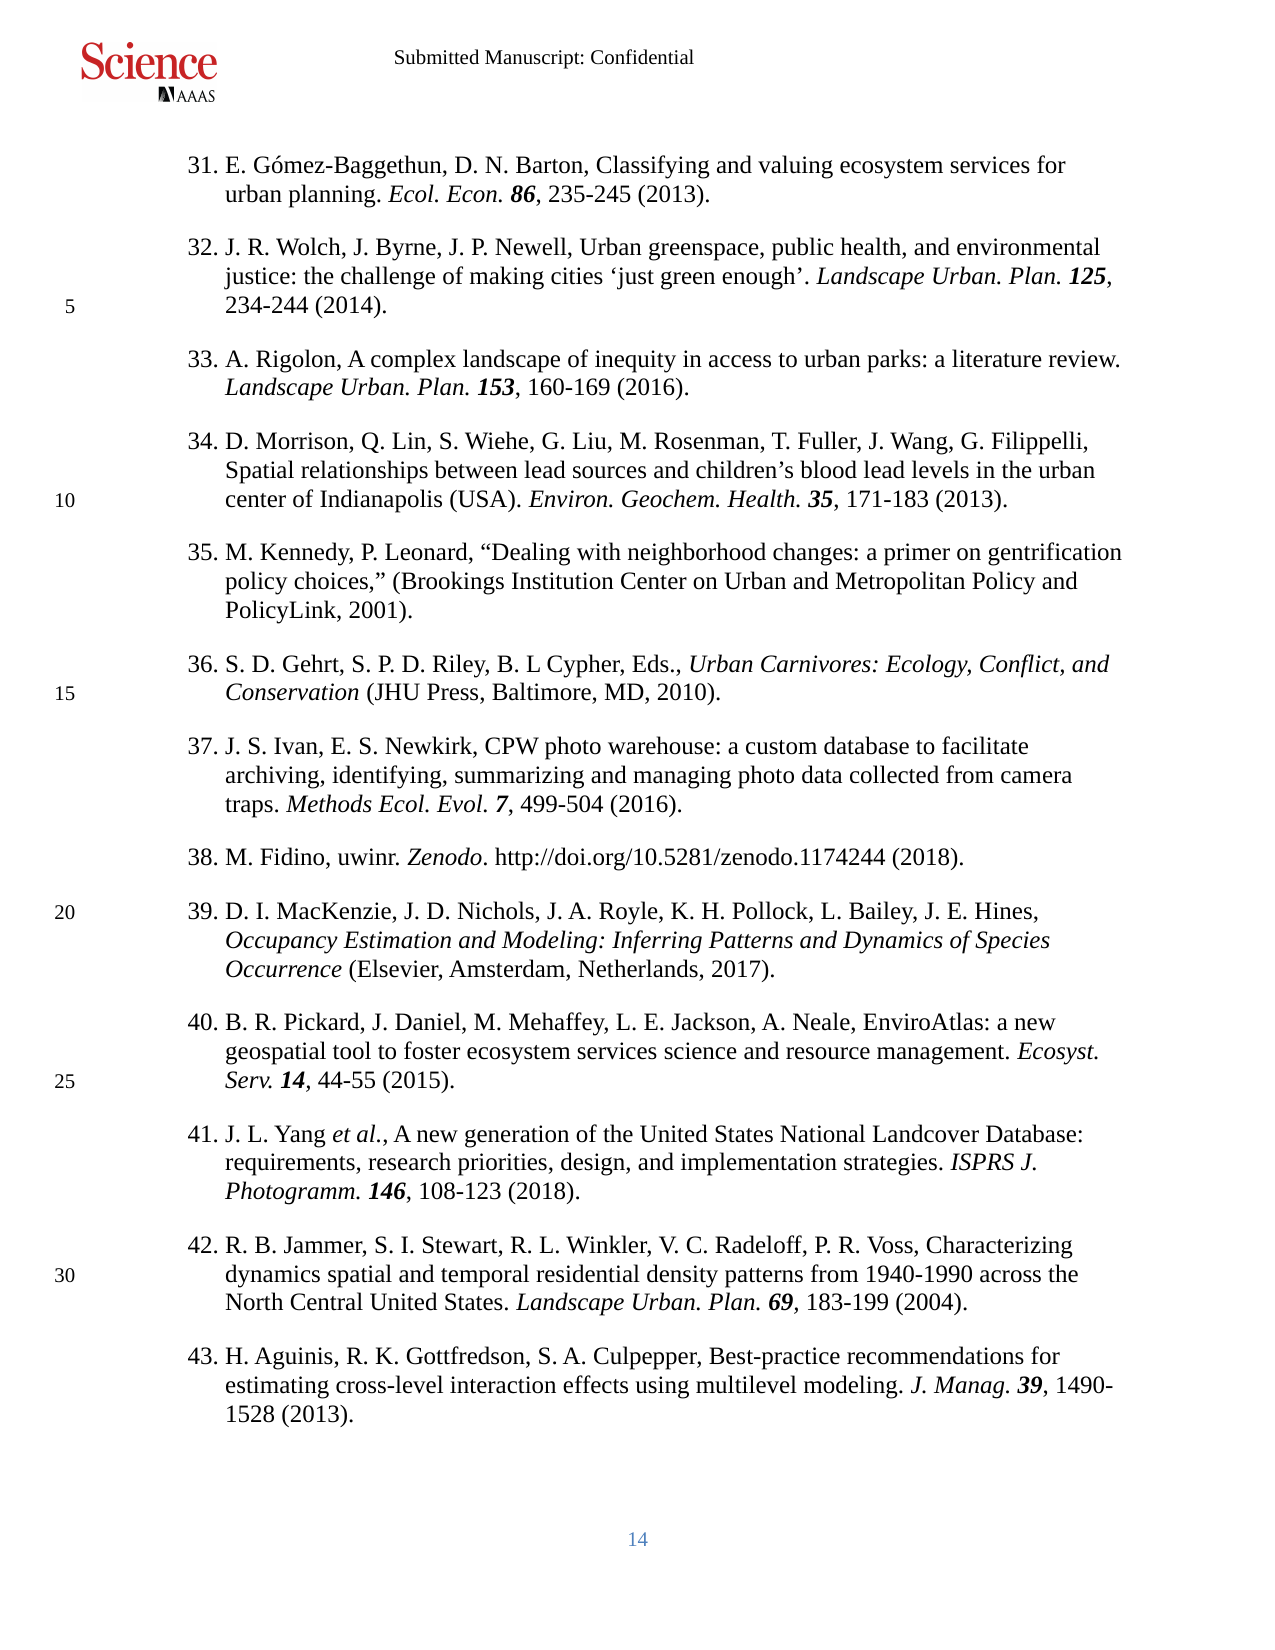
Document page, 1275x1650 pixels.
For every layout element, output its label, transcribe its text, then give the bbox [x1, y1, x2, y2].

list J. S. Ivan, E. S. Newkirk, CPW photo warehouse: a custom database to facilitate archiving, identifying, summarizing and managing photo data collected from camera traps. Methods Ecol. Evol. 7, 499-504 (2016). [187, 731, 1125, 817]
list D. Morrison, Q. Lin, S. Wiehe, G. Liu, M. Rosenman, T. Fuller, J. Wang, G. Filippelli, Spatial relationships between lead sources and children’s blood lead levels in the urban center of Indianapolis (USA). Environ. Geochem. Health. 35, 171-183 (2013). [187, 426, 1125, 512]
list M. Kennedy, P. Leonard, “Dealing with neighborhood changes: a primer on gentrification policy choices,” (Brookings Institution Center on Urban and Metropolitan Policy and PolicyLink, 2001). [187, 537, 1125, 624]
picture [81, 42, 217, 102]
list M. Fidino, uwinr. Zenodo. http://doi.org/10.5281/zenodo.1174244 (2018). [187, 842, 1125, 871]
list E. Gómez-Baggethun, D. N. Barton, Classifying and valuing ecosystem services for urban planning. Ecol. Econ. 86, 235-245 (2013). [187, 150, 1125, 207]
list J. L. Yang et al., A new generation of the United States National Landcover Database: requirements, research priorities, design, and implementation strategies. ISPRS J. Photogramm. 146, 108-123 (2018). [187, 1119, 1125, 1205]
list R. B. Jammer, S. I. Stewart, R. L. Winkler, V. C. Radeloff, P. R. Voss, Characterizing dynamics spatial and temporal residential density patterns from 1940-1990 across the North Central United States. Landscape Urban. Plan. 69, 183-199 (2004). [187, 1230, 1125, 1316]
list A. Rigolon, A complex landscape of inequity in access to urban parks: a literature review. Landscape Urban. Plan. 153, 160-169 (2016). [187, 344, 1125, 401]
list J. R. Wolch, J. Byrne, J. P. Newell, Urban greenspace, public health, and environmental justice: the challenge of making cities ‘just green enough’. Landscape Urban. Plan. 125, 234-244 (2014). [187, 232, 1125, 319]
list D. I. MacKenzie, J. D. Nichols, J. A. Royle, K. H. Pollock, L. Bailey, J. E. Hines, Occupancy Estimation and Modeling: Inferring Patterns and Dynamics of Species Occurrence (Elsevier, Amsterdam, Netherlands, 2017). [187, 896, 1125, 982]
list H. Aguinis, R. K. Gottfredson, S. A. Culpepper, Best-practice recommendations for estimating cross-level interaction effects using multilevel modeling. J. Manag. 39, 1490-1528 (2013). [187, 1341, 1125, 1427]
list B. R. Pickard, J. Daniel, M. Mehaffey, L. E. Jackson, A. Neale, EnviroAtlas: a new geospatial tool to foster ecosystem services science and resource management. Ecosyst. Serv. 14, 44-55 (2015). [187, 1007, 1125, 1094]
list S. D. Gehrt, S. P. D. Riley, B. L Cypher, Eds., Urban Carnivores: Ecology, Conflict, and Conservation (JHU Press, Baltimore, MD, 2010). [187, 649, 1125, 706]
